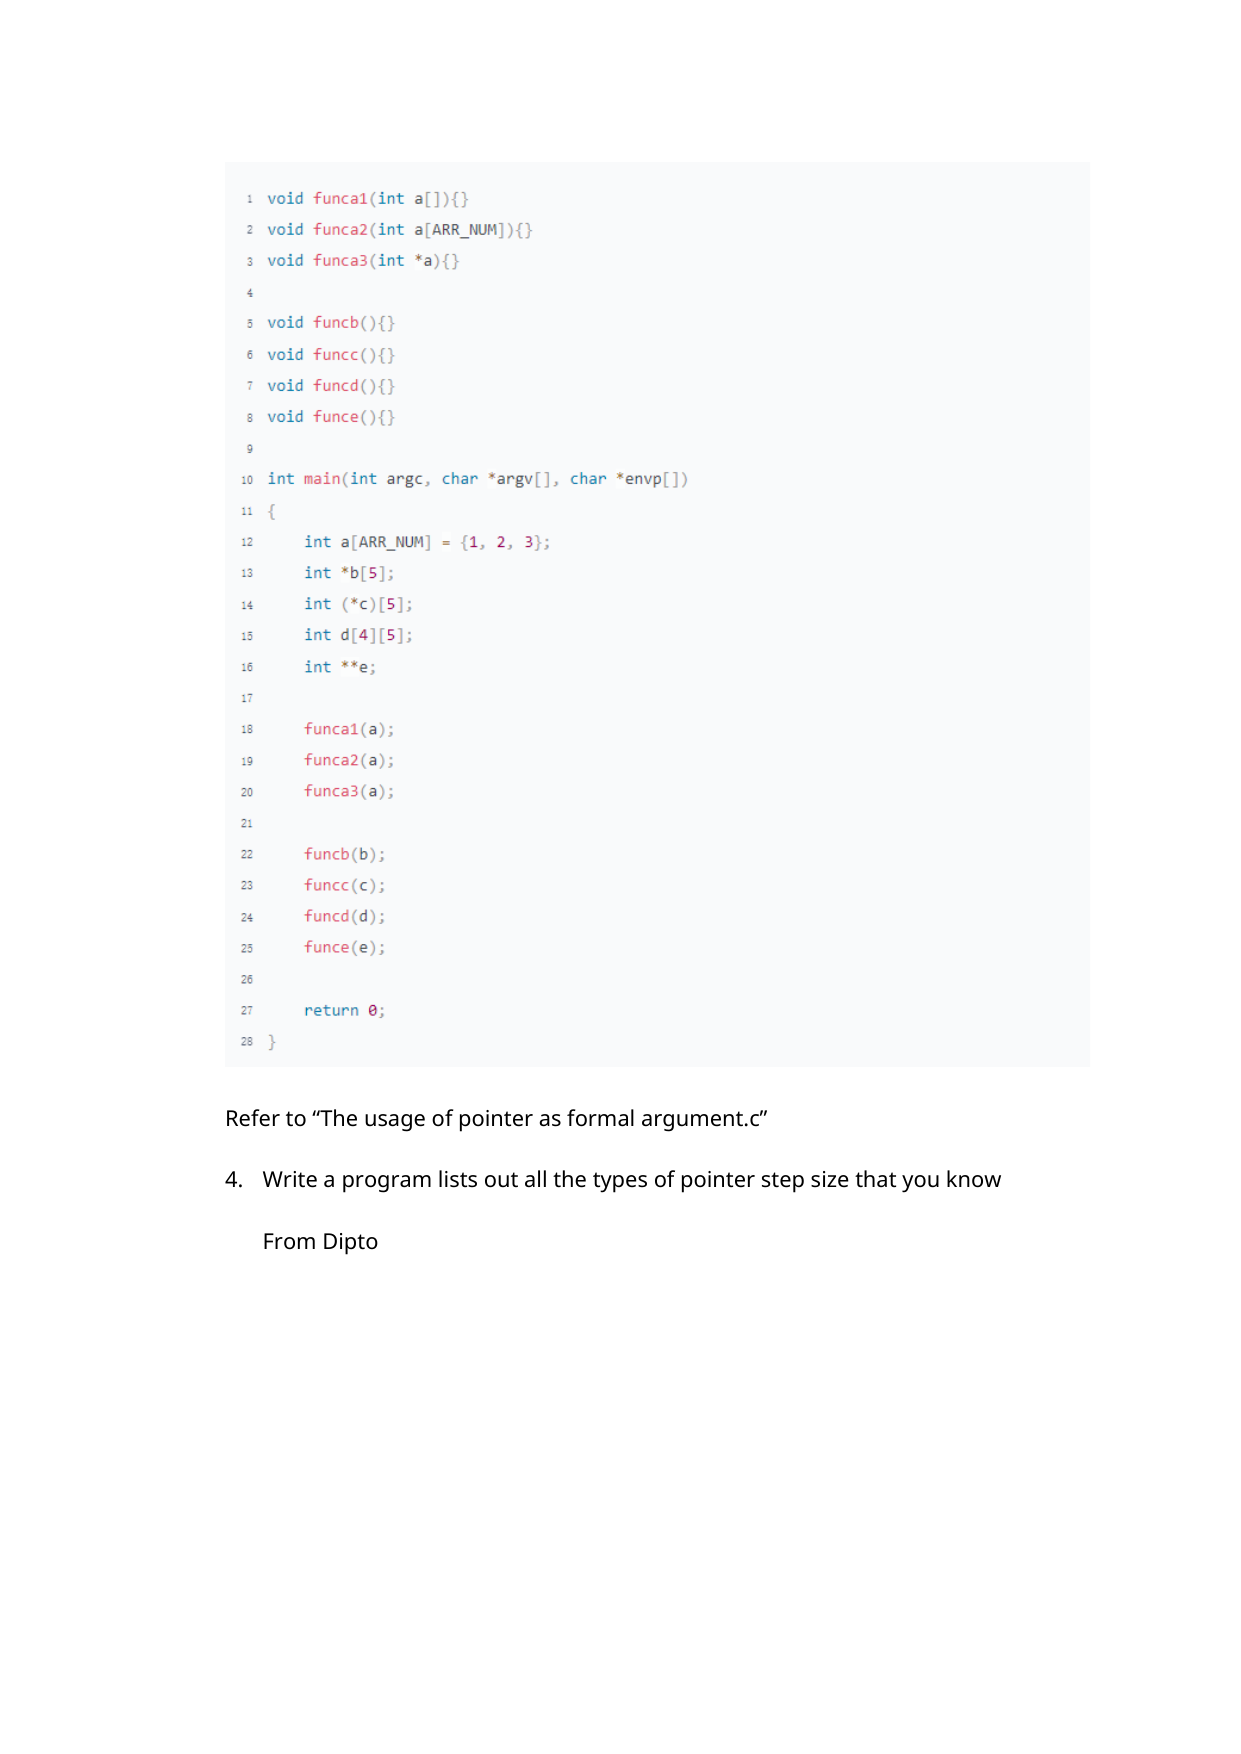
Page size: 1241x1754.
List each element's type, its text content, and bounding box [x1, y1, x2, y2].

text Refer to “The usage of pointer as formal argument.c” [225, 1101, 1053, 1134]
picture [225, 162, 1091, 1067]
list Write a program lists out all the types of pointer step size that you know [225, 1163, 1053, 1195]
list From Dipto [262, 1224, 1053, 1257]
